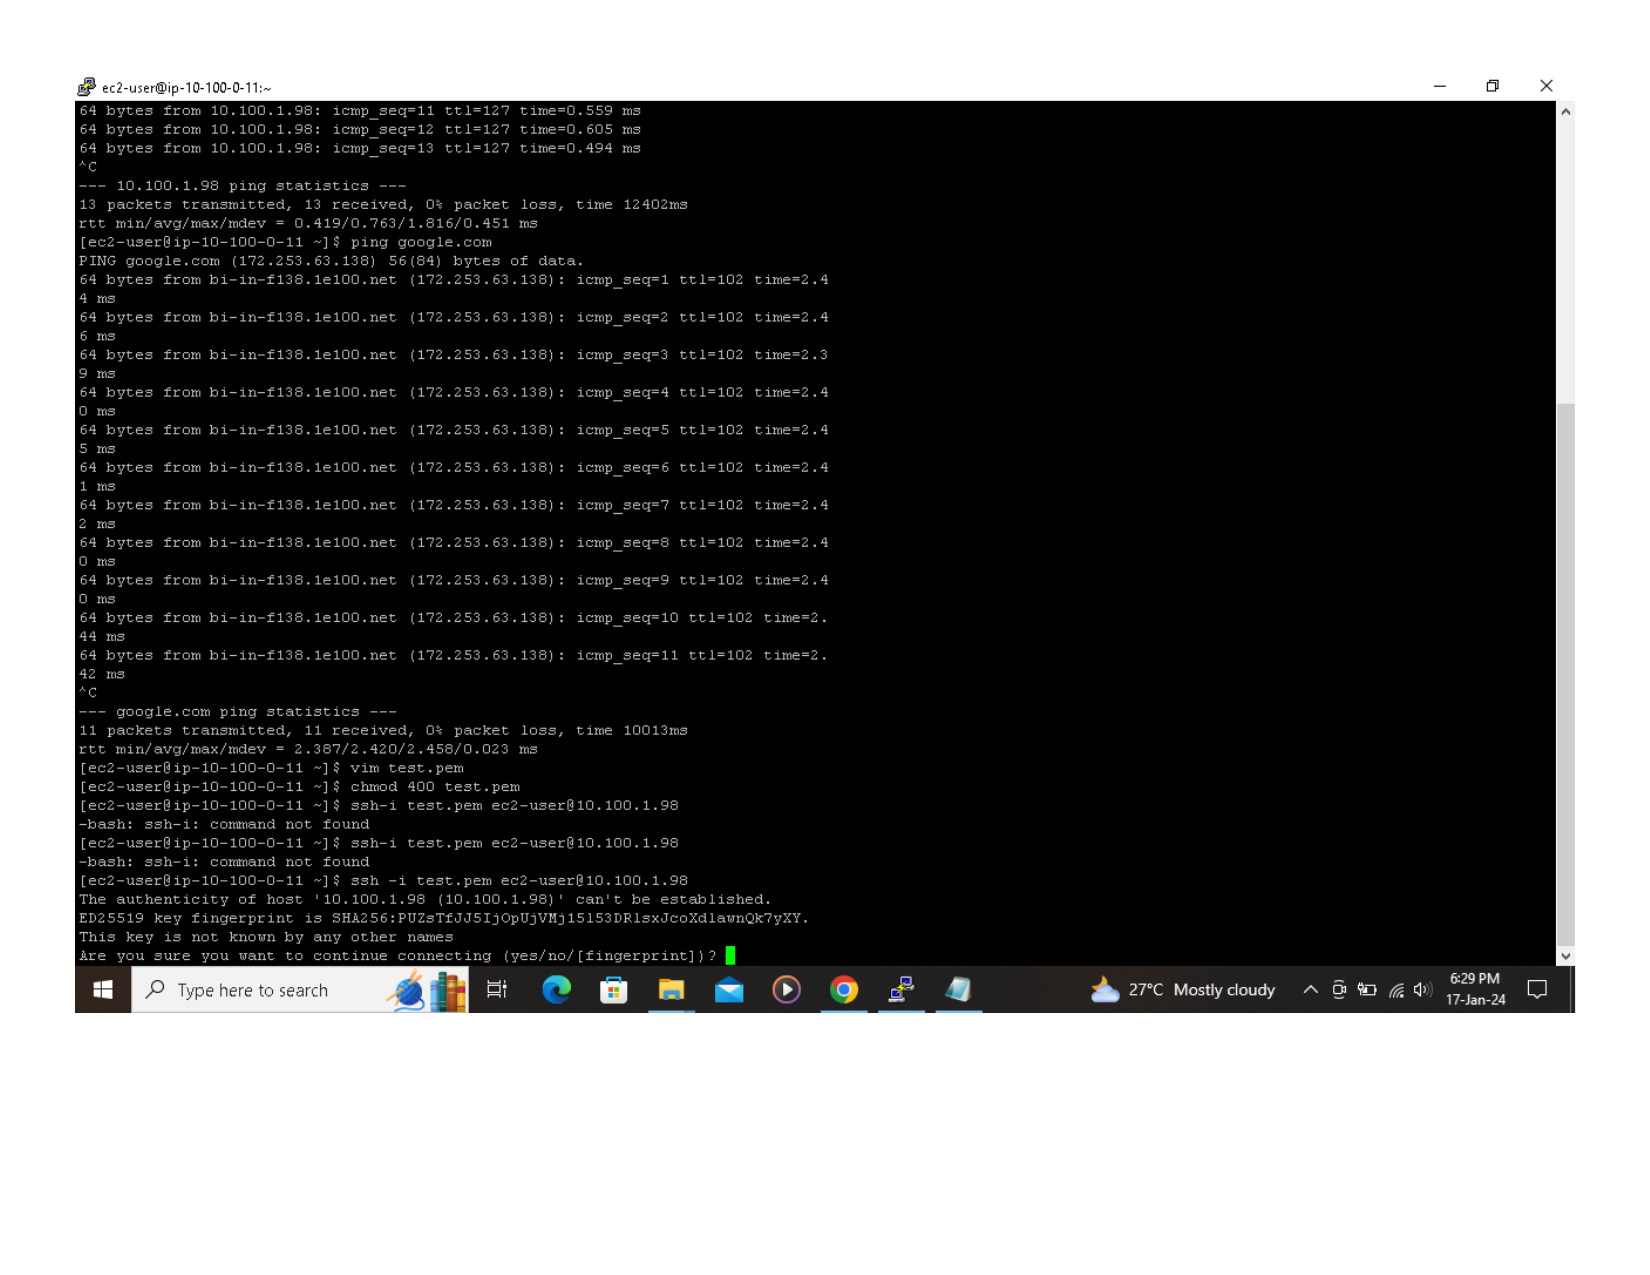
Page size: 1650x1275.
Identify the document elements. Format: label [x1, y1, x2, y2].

picture [75, 75, 1575, 1013]
